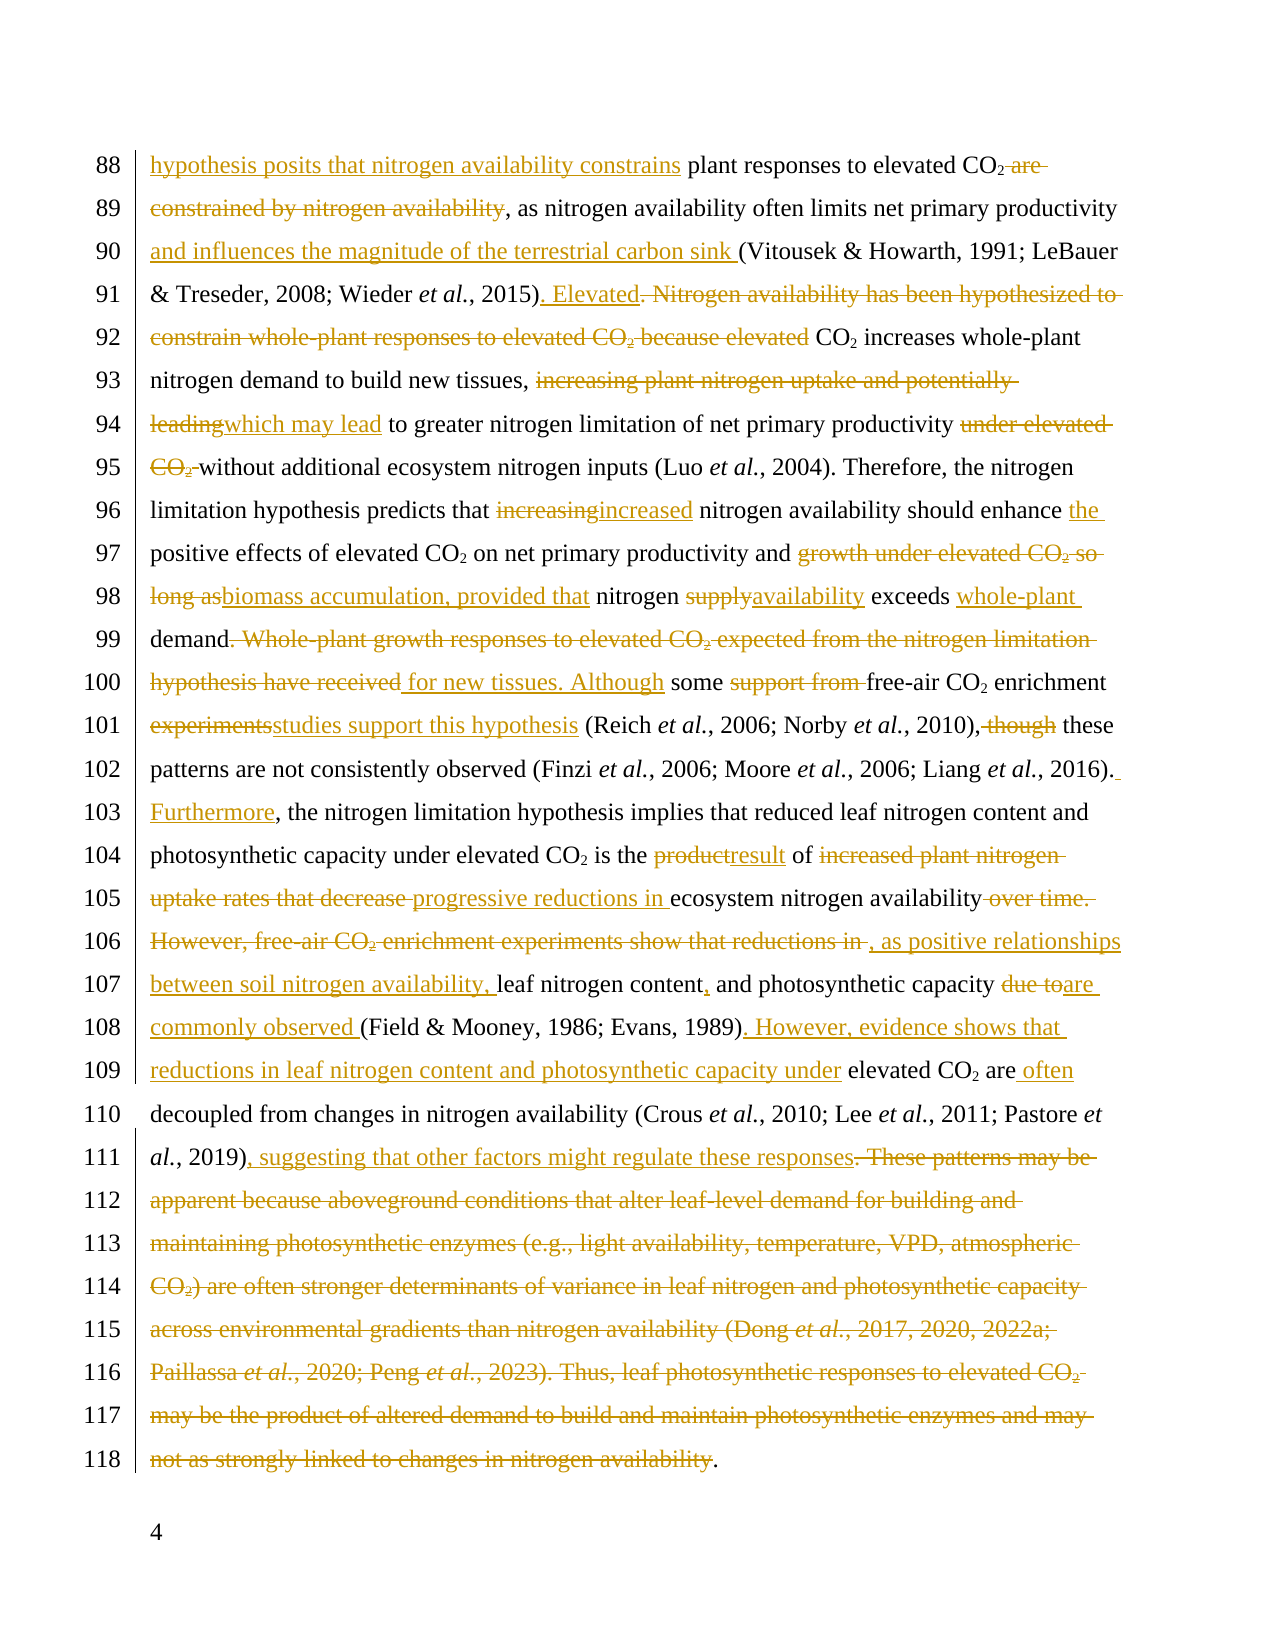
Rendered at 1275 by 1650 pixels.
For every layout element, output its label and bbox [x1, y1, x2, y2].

text [150, 150, 1125, 1472]
